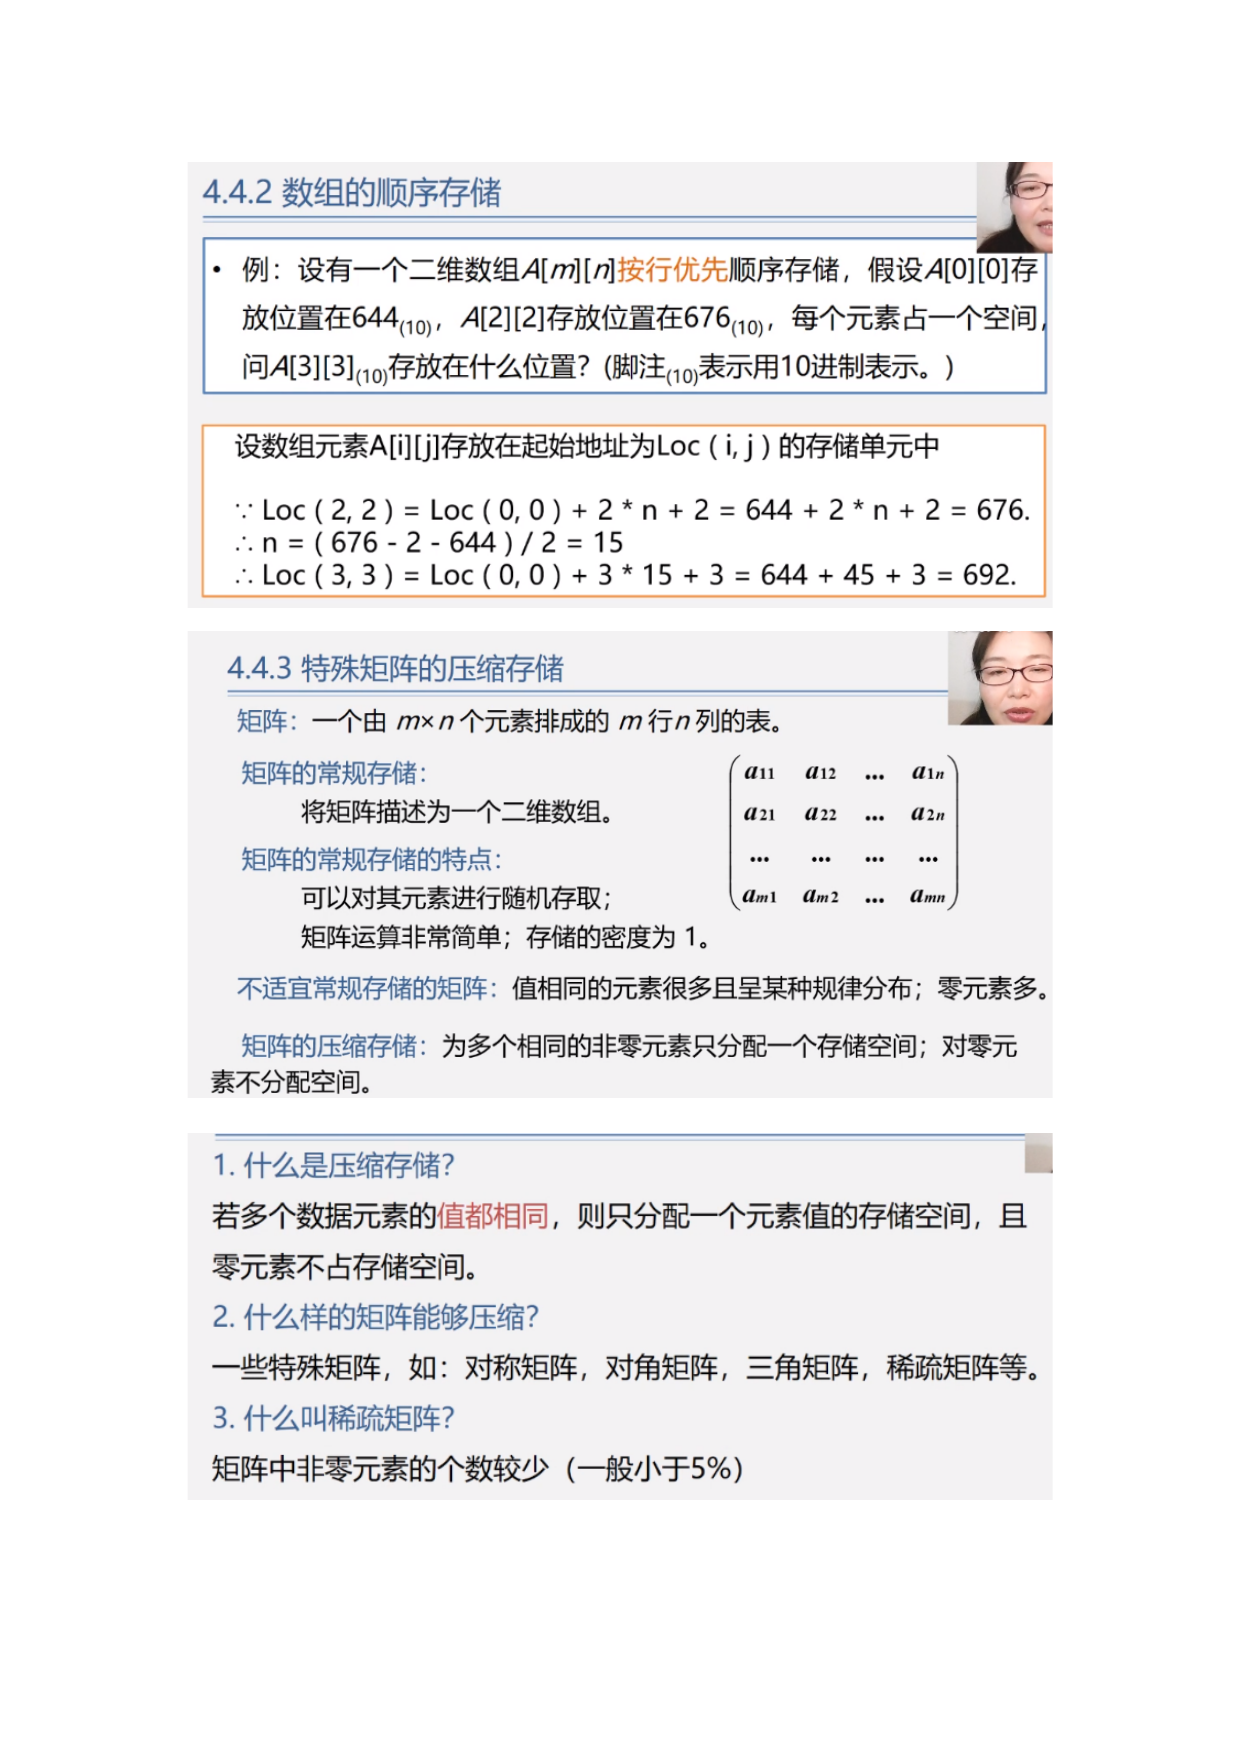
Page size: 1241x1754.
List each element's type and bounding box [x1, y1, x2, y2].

picture [187, 631, 1053, 1098]
picture [187, 1133, 1053, 1500]
picture [187, 162, 1053, 608]
